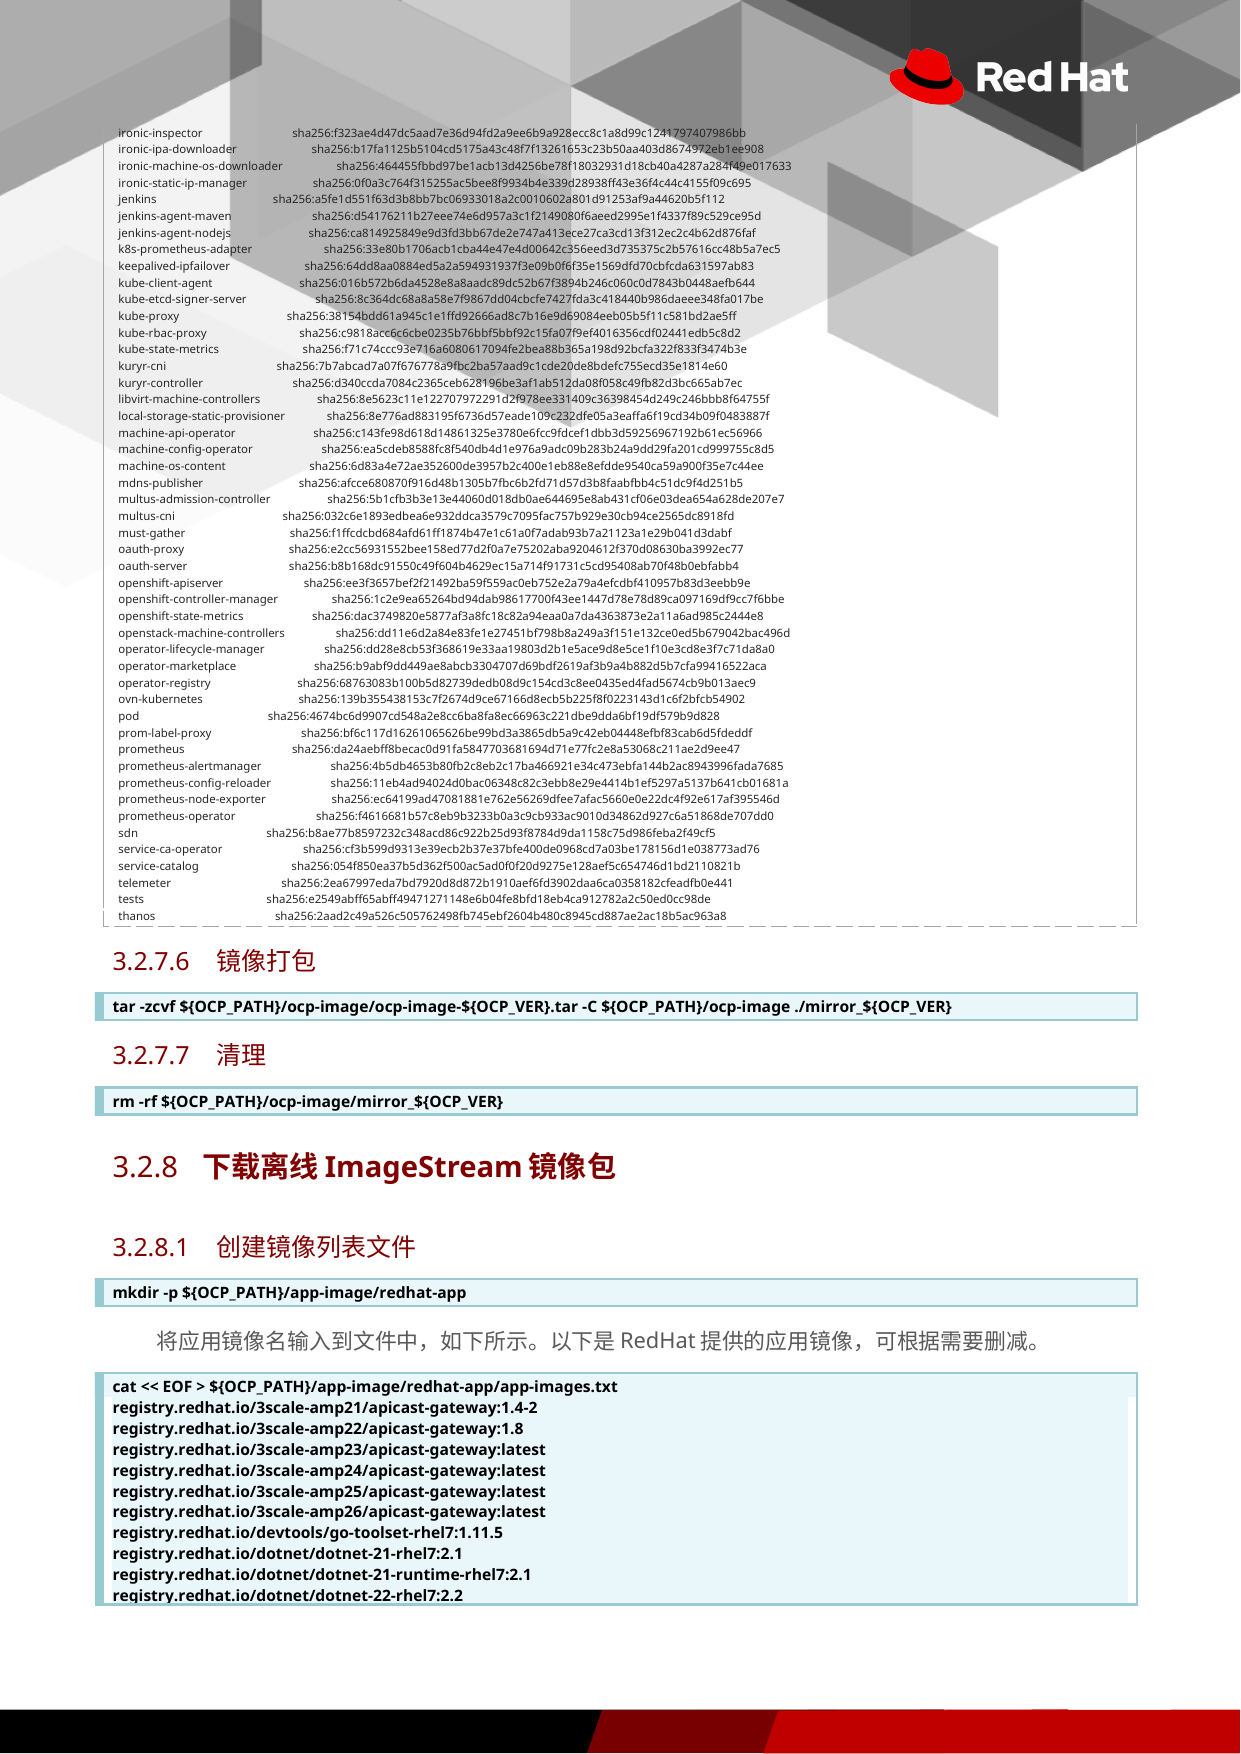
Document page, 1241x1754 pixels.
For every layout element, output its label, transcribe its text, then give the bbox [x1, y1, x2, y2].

text operator-marketplace sha256:b9abf9dd449ae8abcb3304707d69bdf2619af3b9a4b882d5b7cfa99416522aca [112, 657, 1128, 674]
text machine-os-content sha256:6d83a4e72ae352600de3957b2c400e1eb88e8efdde9540ca59a900f35e7c44ee [112, 457, 1128, 474]
text ironic-ipa-downloader sha256:b17fa1125b5104cd5175a43c48f7f13261653c23b50aa403d8674972eb1ee908 [112, 141, 1128, 157]
text rm -rf ${OCP_PATH}/ocp-image/mirror_${OCP_VER} [104, 1089, 1136, 1113]
text cat << EOF > ${OCP_PATH}/app-image/redhat-app/app-images.txt [104, 1374, 1136, 1397]
text keepalived-ipfailover sha256:64dd8aa0884ed5a2a594931937f3e09b0f6f35e1569dfd70cbfcda631597ab83 [112, 257, 1128, 274]
text jenkins-agent-nodejs sha256:ca814925849e9d3fd3bb67de2e747a413ece27ca3cd13f312ec2c4b62d876faf [112, 224, 1128, 241]
text multus-admission-controller sha256:5b1cfb3b3e13e44060d018db0ae644695e8ab431cf06e03dea654a628de207e7 [112, 491, 1128, 507]
text registry.redhat.io/3scale-amp25/apicast-gateway:latest [112, 1481, 1128, 1501]
text registry.redhat.io/3scale-amp26/apicast-gateway:latest [112, 1501, 1128, 1522]
text ironic-machine-os-downloader sha256:464455fbbd97be1acb13d4256be78f18032931d18cb40a4287a284f49e017633 [112, 157, 1128, 174]
text jenkins sha256:a5fe1d551f63d3b8bb7bc06933018a2c0010602a801d91253af9a44620b5f112 [112, 191, 1128, 207]
text k8s-prometheus-adapter sha256:33e80b1706acb1cba44e47e4d00642c356eed3d735375c2b57616cc48b5a7ec5 [112, 241, 1128, 257]
text service-ca-operator sha256:cf3b599d9313e39ecb2b37e37bfe400de0968cd7a03be178156d1e038773ad76 [112, 841, 1128, 857]
text prometheus-node-exporter sha256:ec64199ad47081881e762e56269dfee7afac5660e0e22dc4f92e617af395546d [112, 791, 1128, 807]
subtitle 镜像打包 [112, 927, 1128, 992]
text operator-lifecycle-manager sha256:dd28e8cb53f368619e33aa19803d2b1e5ace9d8e5ce1f10e3cd8e3f7c71da8a0 [112, 641, 1128, 657]
text tar -zcvf ${OCP_PATH}/ocp-image/ocp-image-${OCP_VER}.tar -C ${OCP_PATH}/ocp-image ./mirror_${OCP_VER} [104, 994, 1136, 1019]
text ironic-static-ip-manager sha256:0f0a3c764f315255ac5bee8f9934b4e339d28938ff43e36f4c44c4155f09c695 [112, 174, 1128, 191]
text tests sha256:e2549abff65abff49471271148e6b04fe8bfd18eb4ca912782a2c50ed0cc98de [112, 891, 1128, 907]
text sdn sha256:b8ae77b8597232c348acd86c922b25d93f8784d9da1158c75d986feba2f49cf5 [112, 824, 1128, 841]
text must-gather sha256:f1ffcdcbd684afd61ff1874b47e1c61a0f7adab93b7a21123a1e29b041d3dabf [112, 524, 1128, 541]
text mdns-publisher sha256:afcce680870f916d48b1305b7fbc6b2fd71d57d3b8faabfbb4c51dc9f4d251b5 [112, 474, 1128, 491]
subtitle 创建镜像列表文件 [112, 1213, 1128, 1278]
text registry.redhat.io/devtools/go-toolset-rhel7:1.11.5 [112, 1522, 1128, 1543]
text prometheus-alertmanager sha256:4b5db4653b80fb2c8eb2c17ba466921e34c473ebfa144b2ac8943996fada7685 [112, 757, 1128, 774]
text kube-proxy sha256:38154bdd61a945c1e1ffd92666ad8c7b16e9d69084eeb05b5f11c581bd2ae5ff [112, 307, 1128, 324]
text registry.redhat.io/dotnet/dotnet-21-runtime-rhel7:2.1 [112, 1564, 1128, 1585]
text kube-client-agent sha256:016b572b6da4528e8a8aadc89dc52b67f3894b246c060c0d7843b0448aefb644 [112, 274, 1128, 291]
picture [889, 48, 1128, 105]
text kube-etcd-signer-server sha256:8c364dc68a8a58e7f9867dd04cbcfe7427fda3c418440b986daeee348fa017be [112, 291, 1128, 307]
text operator-registry sha256:68763083b100b5d82739dedb08d9c154cd3c8ee0435ed4fad5674cb9b013aec9 [112, 674, 1128, 691]
text mkdir -p ${OCP_PATH}/app-image/redhat-app [104, 1280, 1136, 1305]
text prom-label-proxy sha256:bf6c117d16261065626be99bd3a3865db5a9c42eb04448efbf83cab6d5fdeddf [112, 724, 1128, 741]
text openshift-controller-manager sha256:1c2e9ea65264bd94dab98617700f43ee1447d78e78d89ca097169df9cc7f6bbe [112, 591, 1128, 607]
text ovn-kubernetes sha256:139b355438153c7f2674d9ce67166d8ecb5b225f8f0223143d1c6f2bfcb54902 [112, 691, 1128, 707]
text kube-state-metrics sha256:f71c74ccc93e716a6080617094fe2bea88b365a198d92bcfa322f833f3474b3e [112, 341, 1128, 357]
text machine-api-operator sha256:c143fe98d618d14861325e3780e6fcc9fdcef1dbb3d59256967192b61ec56966 [112, 424, 1128, 441]
text local-storage-static-provisioner sha256:8e776ad883195f6736d57eade109c232dfe05a3eaffa6f19cd34b09f0483887f [112, 407, 1128, 424]
subtitle 清理 [112, 1021, 1128, 1086]
text oauth-proxy sha256:e2cc56931552bee158ed77d2f0a7e75202aba9204612f370d08630ba3992ec77 [112, 541, 1128, 557]
text 将应用镜像名输入到文件中，如下所示。以下是RedHat提供的应用镜像，可根据需要删减。 [112, 1323, 1128, 1356]
text openshift-state-metrics sha256:dac3749820e5877af3a8fc18c82a94eaa0a7da4363873e2a11a6ad985c2444e8 [112, 607, 1128, 624]
text prometheus-operator sha256:f4616681b57c8eb9b3233b0a3c9cb933ac9010d34862d927c6a51868de707dd0 [112, 807, 1128, 824]
text registry.redhat.io/dotnet/dotnet-22-rhel7:2.2 [112, 1585, 1128, 1603]
text registry.redhat.io/3scale-amp24/apicast-gateway:latest [112, 1460, 1128, 1481]
text kuryr-cni sha256:7b7abcad7a07f676778a9fbc2ba57aad9c1cde20de8bdefc755ecd35e1814e60 [112, 357, 1128, 374]
text libvirt-machine-controllers sha256:8e5623c11e122707972291d2f978ee331409c36398454d249c246bbb8f64755f [112, 391, 1128, 407]
text registry.redhat.io/dotnet/dotnet-21-rhel7:2.1 [112, 1543, 1128, 1564]
text service-catalog sha256:054f850ea37b5d362f500ac5ad0f0f20d9275e128aef5c654746d1bd2110821b [112, 857, 1128, 874]
text registry.redhat.io/3scale-amp21/apicast-gateway:1.4-2 [112, 1397, 1128, 1418]
text prometheus-config-reloader sha256:11eb4ad94024d0bac06348c82c3ebb8e29e4414b1ef5297a5137b641cb01681a [112, 774, 1128, 791]
subtitle 下载离线ImageStream镜像包 [112, 1132, 1128, 1197]
text openshift-apiserver sha256:ee3f3657bef2f21492ba59f559ac0eb752e2a79a4efcdbf410957b83d3eebb9e [112, 574, 1128, 591]
text ironic-inspector sha256:f323ae4d47dc5aad7e36d94fd2a9ee6b9a928ecc8c1a8d99c1241797407986bb [112, 124, 1128, 141]
text jenkins-agent-maven sha256:d54176211b27eee74e6d957a3c1f2149080f6aeed2995e1f4337f89c529ce95d [112, 207, 1128, 224]
text pod sha256:4674bc6d9907cd548a2e8cc6ba8fa8ec66963c221dbe9dda6bf19df579b9d828 [112, 707, 1128, 724]
text prometheus sha256:da24aebff8becac0d91fa5847703681694d71e77fc2e8a53068c211ae2d9ee47 [112, 741, 1128, 757]
text multus-cni sha256:032c6e1893edbea6e932ddca3579c7095fac757b929e30cb94ce2565dc8918fd [112, 507, 1128, 524]
text kuryr-controller sha256:d340ccda7084c2365ceb628196be3af1ab512da08f058c49fb82d3bc665ab7ec [112, 374, 1128, 391]
text telemeter sha256:2ea67997eda7bd7920d8d872b1910aef6fd3902daa6ca0358182cfeadfb0e441 [112, 874, 1128, 891]
text thanos sha256:2aad2c49a526c505762498fb745ebf2604b480c8945cd887ae2ac18b5ac963a8 [103, 907, 1137, 927]
text openstack-machine-controllers sha256:dd11e6d2a84e83fe1e27451bf798b8a249a3f151e132ce0ed5b679042bac496d [112, 624, 1128, 641]
text kube-rbac-proxy sha256:c9818acc6c6cbe0235b76bbf5bbf92c15fa07f9ef4016356cdf02441edb5c8d2 [112, 324, 1128, 341]
text registry.redhat.io/3scale-amp23/apicast-gateway:latest [112, 1439, 1128, 1460]
text oauth-server sha256:b8b168dc91550c49f604b4629ec15a714f91731c5cd95408ab70f48b0ebfabb4 [112, 557, 1128, 574]
text registry.redhat.io/3scale-amp22/apicast-gateway:1.8 [112, 1418, 1128, 1439]
text machine-config-operator sha256:ea5cdeb8588fc8f540db4d1e976a9adc09b283b24a9dd29fa201cd999755c8d5 [112, 441, 1128, 457]
